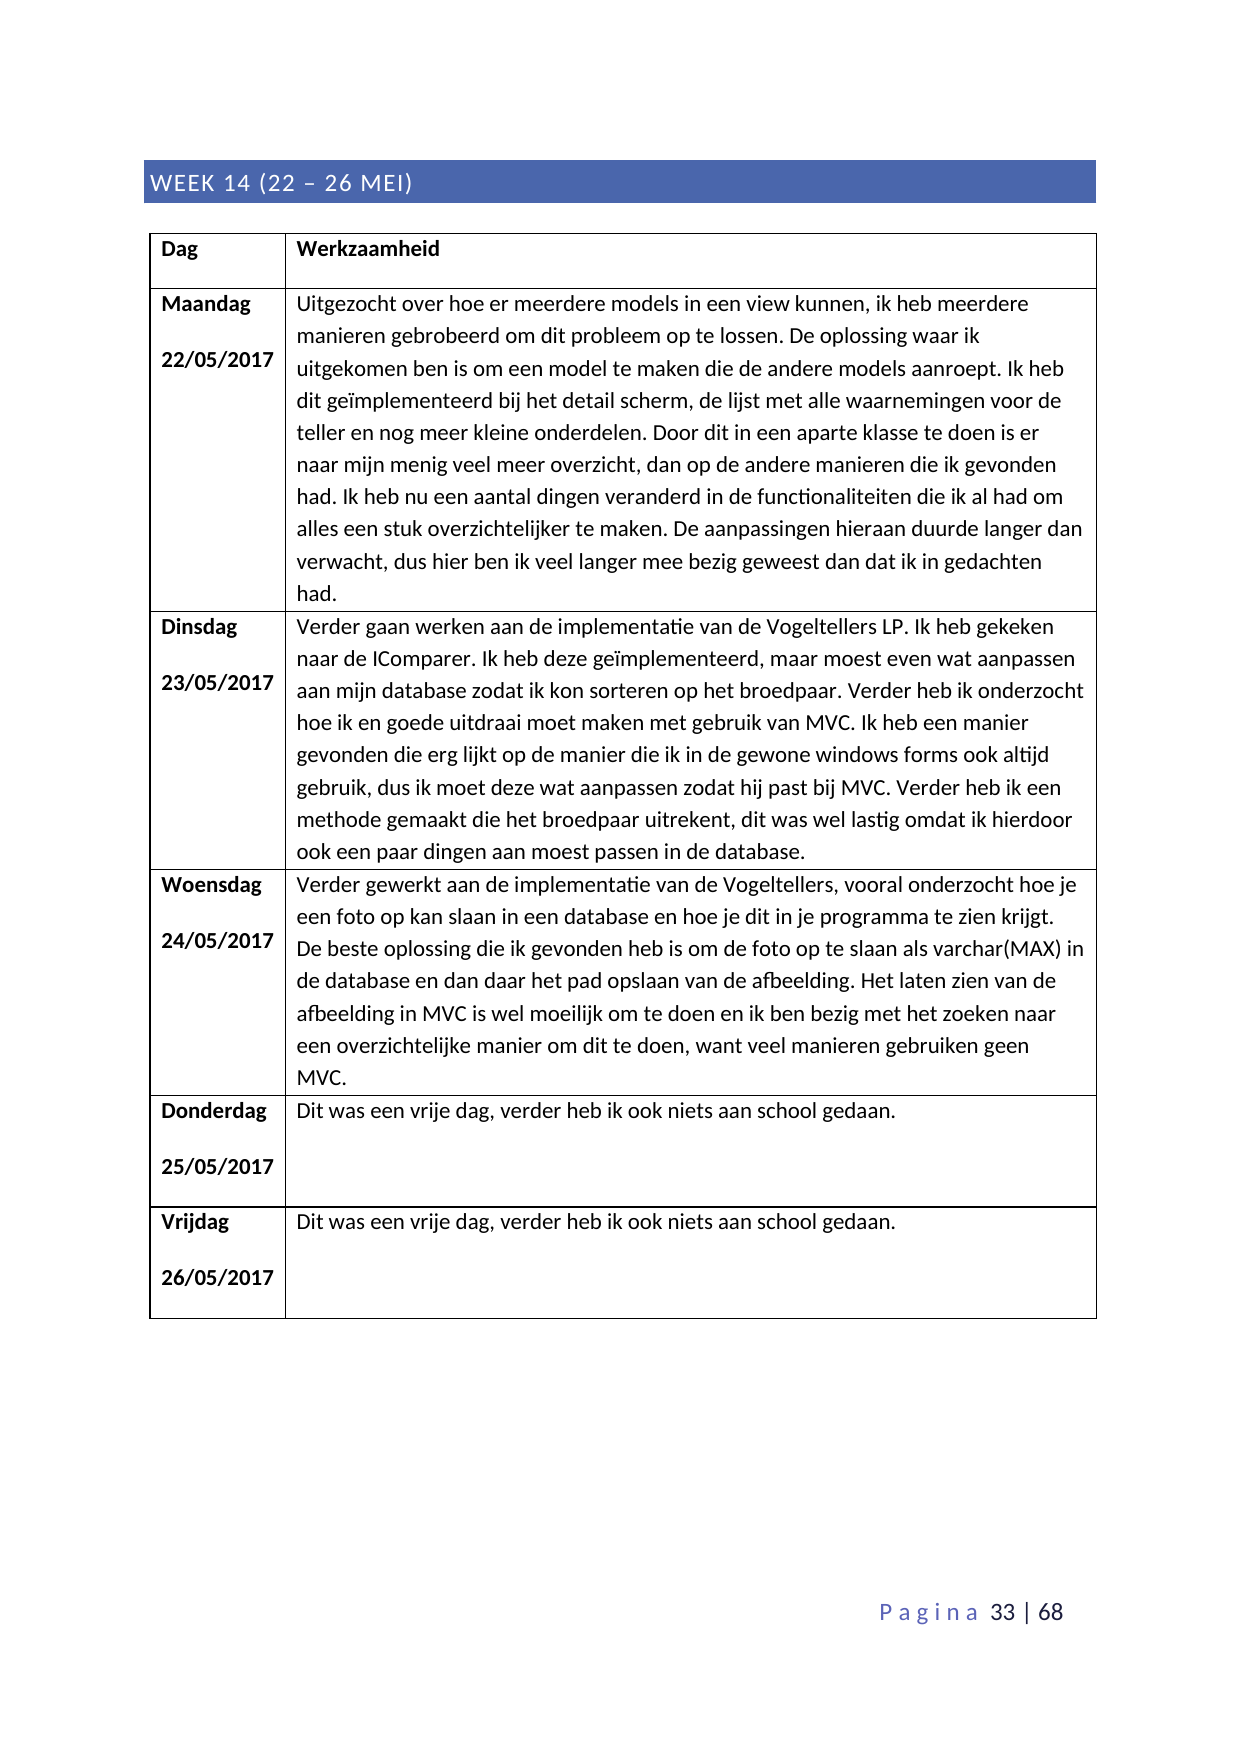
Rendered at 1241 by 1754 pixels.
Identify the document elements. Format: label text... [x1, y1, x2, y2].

table_header Werkzaamheid [286, 234, 1096, 288]
table_cell Maandag 22/05/2017 [151, 289, 285, 611]
subtitle wEEK 14 (22 – 26 mei) [150, 167, 1090, 197]
table_cell Vrijdag 26/05/2017 [151, 1208, 285, 1318]
table_cell Woensdag 24/05/2017 [151, 870, 285, 1095]
table_cell Verder gaan werken aan de implementatie van de Vogeltellers LP. Ik heb gekeken naar de IComparer. Ik heb deze geïmplementeerd, maar moest even wat aanpassen aan mijn database zodat ik kon sorteren op het broedpaar. Verder heb ik onderzocht hoe ik en goede uitdraai moet maken met gebruik van MVC. Ik heb een manier gevonden die erg lijkt op de manier die ik in de gewone windows forms ook altijd gebruik, dus ik moet deze wat aanpassen zodat hij past bij MVC. Verder heb ik een methode gemaakt die het broedpaar uitrekent, dit was wel lastig omdat ik hierdoor ook een paar dingen aan moest passen in de database. [286, 612, 1096, 869]
table_cell Dinsdag 23/05/2017 [151, 612, 285, 869]
table_cell Dit was een vrije dag, verder heb ik ook niets aan school gedaan. [286, 1208, 1096, 1318]
table_cell Dit was een vrije dag, verder heb ik ook niets aan school gedaan. [286, 1096, 1096, 1206]
table_cell Uitgezocht over hoe er meerdere models in een view kunnen, ik heb meerdere manieren gebrobeerd om dit probleem op te lossen. De oplossing waar ik uitgekomen ben is om een model te maken die de andere models aanroept. Ik heb dit geïmplementeerd bij het detail scherm, de lijst met alle waarnemingen voor de teller en nog meer kleine onderdelen. Door dit in een aparte klasse te doen is er naar mijn menig veel meer overzicht, dan op de andere manieren die ik gevonden had. Ik heb nu een aantal dingen veranderd in de functionaliteiten die ik al had om alles een stuk overzichtelijker te maken. De aanpassingen hieraan duurde langer dan verwacht, dus hier ben ik veel langer mee bezig geweest dan dat ik in gedachten had. [286, 289, 1096, 611]
table_cell Donderdag 25/05/2017 [151, 1096, 285, 1206]
table_cell Verder gewerkt aan de implementatie van de Vogeltellers, vooral onderzocht hoe je een foto op kan slaan in een database en hoe je dit in je programma te zien krijgt. De beste oplossing die ik gevonden heb is om de foto op te slaan als varchar(MAX) in de database en dan daar het pad opslaan van de afbeelding. Het laten zien van de afbeelding in MVC is wel moeilijk om te doen en ik ben bezig met het zoeken naar een overzichtelijke manier om dit te doen, want veel manieren gebruiken geen MVC. [286, 870, 1096, 1095]
table_header Dag [151, 234, 285, 288]
